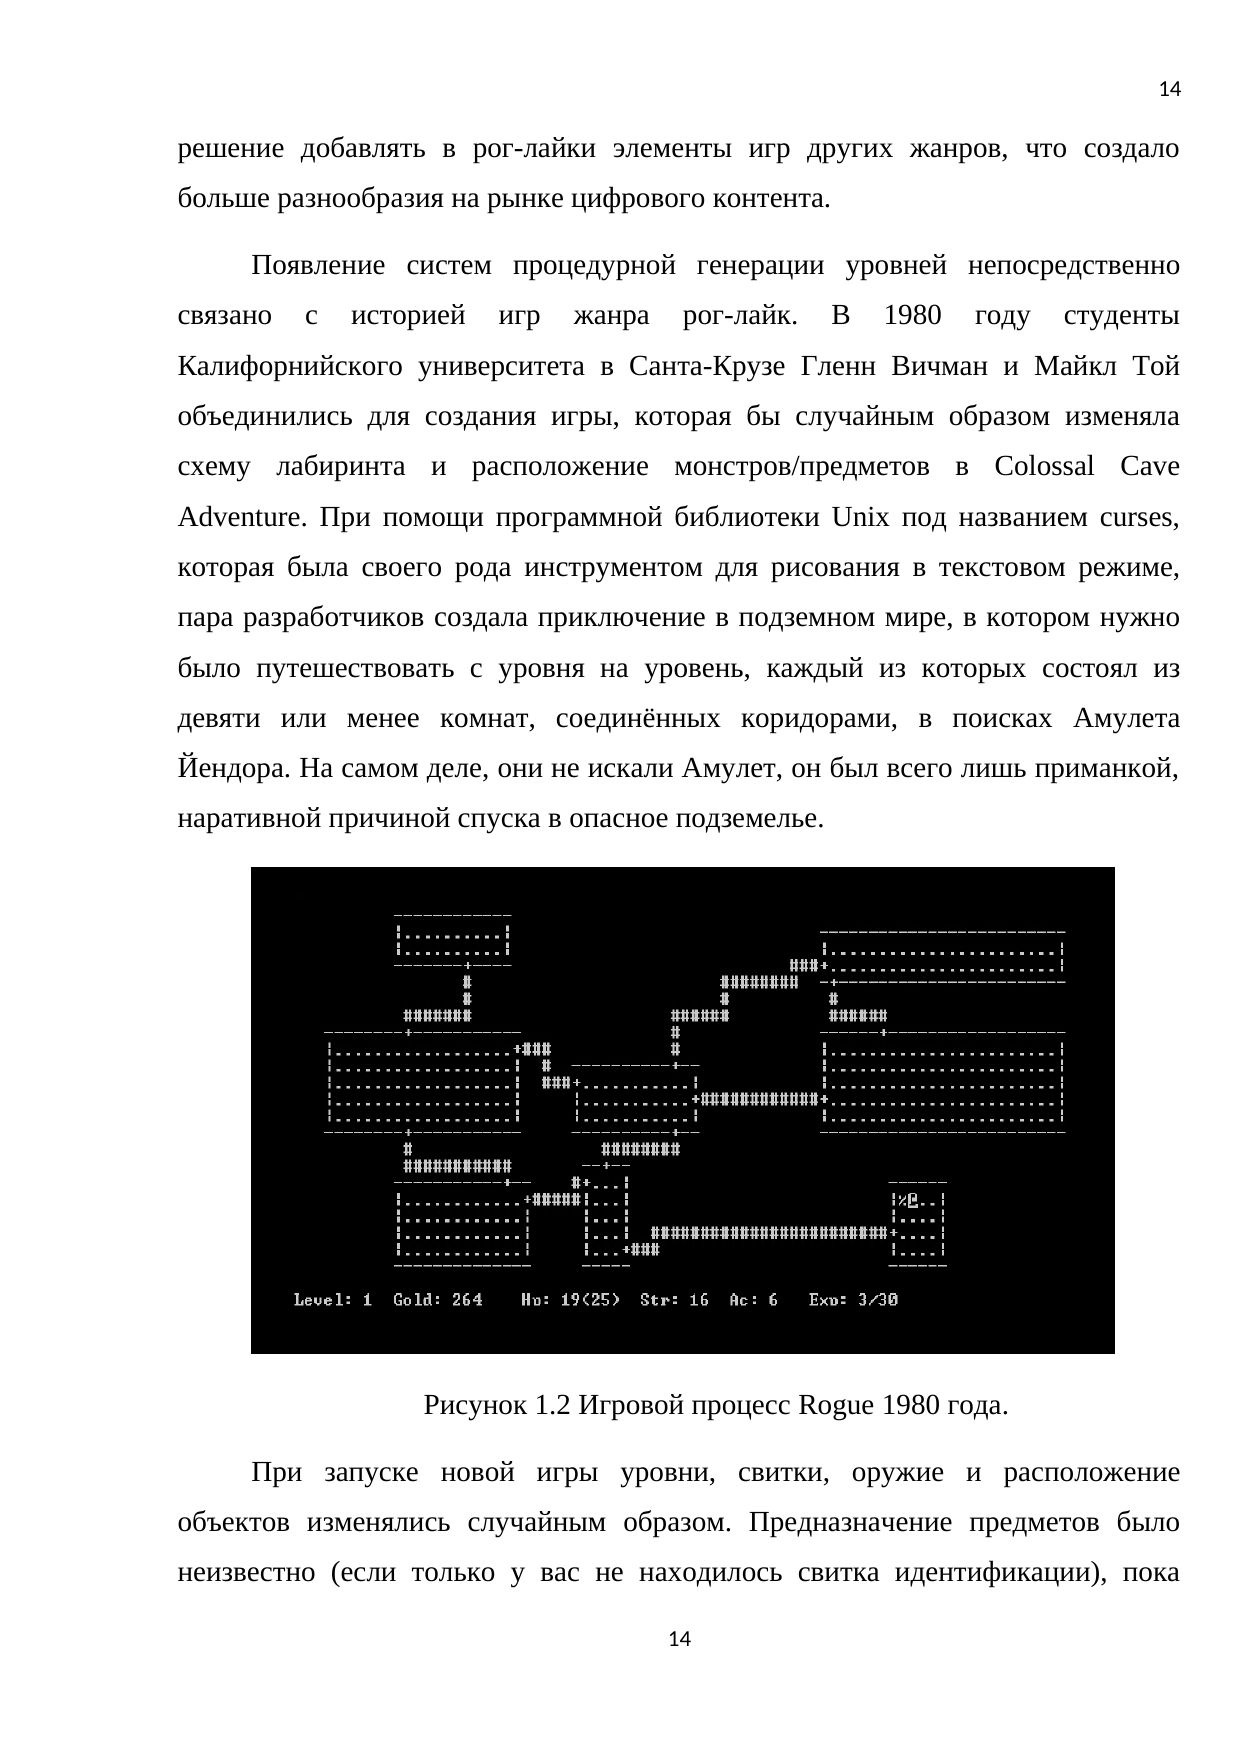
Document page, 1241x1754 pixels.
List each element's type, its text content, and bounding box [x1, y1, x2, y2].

text Появление систем процедурной генерации уровней непосредственно связано с историей игр жанра рог-лайк. В 1980 году студенты Калифорнийского университета в Санта-Крузе Гленн Вичман и Майкл Той объединились для создания игры, которая бы случайным образом изменяла схему лабиринта и расположение монстров/предметов в Colossal Cave Adventure. При помощи программной библиотеки Unix под названием curses, которая была своего рода инструментом для рисования в текстовом режиме, пара разработчиков создала приключение в подземном мире, в котором нужно было путешествовать с уровня на уровень, каждый из которых состоял из девяти или менее комнат, соединённых коридорами, в поисках Амулета Йендора. На самом деле, они не искали Амулет, он был всего лишь приманкой, наративной причиной спуска в опасное подземелье. [177, 247, 1181, 834]
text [177, 1454, 1181, 1588]
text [177, 130, 1181, 214]
picture [251, 867, 1115, 1354]
text Рисунок 1.2 Игровой процесс Rogue 1980 года. [177, 1387, 1181, 1421]
